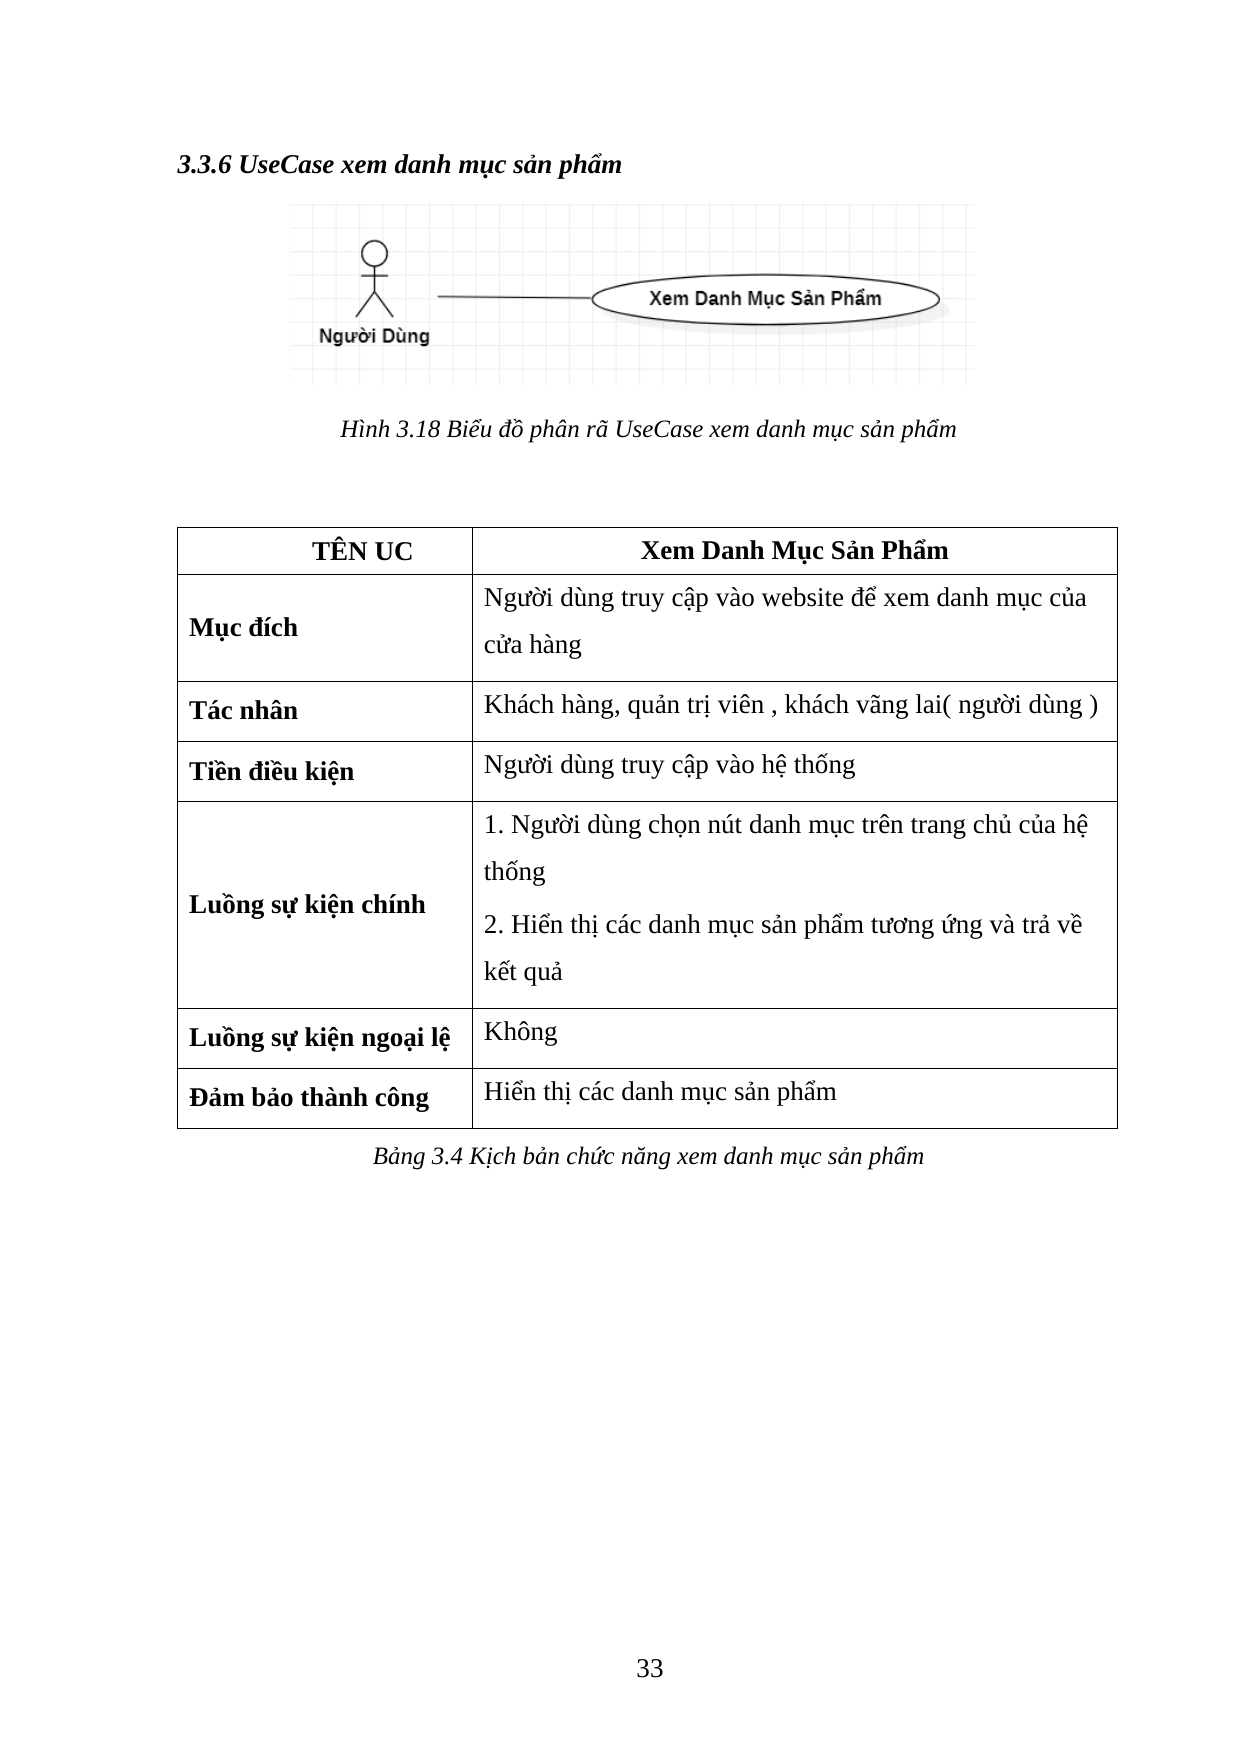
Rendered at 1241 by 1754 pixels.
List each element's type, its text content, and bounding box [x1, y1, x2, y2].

table_cell Khách hàng, quản trị viên , khách vãng lai( người dùng ) [473, 682, 1117, 741]
table_cell Không [473, 1009, 1117, 1068]
table_cell Người dùng truy cập vào website để xem danh mục của cửa hàng [473, 575, 1117, 681]
table_cell Người dùng truy cập vào hệ thống [473, 742, 1117, 801]
text Bảng 3.4 Kịch bản chức năng xem danh mục sản phẩm [177, 1141, 1122, 1170]
table_cell 1. Người dùng chọn nút danh mục trên trang chủ của hệ thống 2. Hiển thị các danh mục sản phẩm tương ứng và trả về kết quả [473, 802, 1117, 1007]
table_cell Mục đích [178, 575, 472, 681]
table_cell Luồng sự kiện chính [178, 802, 472, 1007]
table_cell Luồng sự kiện ngoại lệ [178, 1009, 472, 1068]
table_cell Tác nhân [178, 682, 472, 741]
picture [289, 203, 975, 385]
table_cell Đảm bảo thành công [178, 1069, 472, 1128]
subtitle UseCase xem danh mục sản phẩm [177, 148, 1122, 179]
table_cell Tiền điều kiện [178, 742, 472, 801]
table_header Xem Danh Mục Sản Phẩm [473, 528, 1117, 574]
table_header Tên UC [178, 528, 472, 574]
table_cell Hiển thị các danh mục sản phẩm [473, 1069, 1117, 1128]
